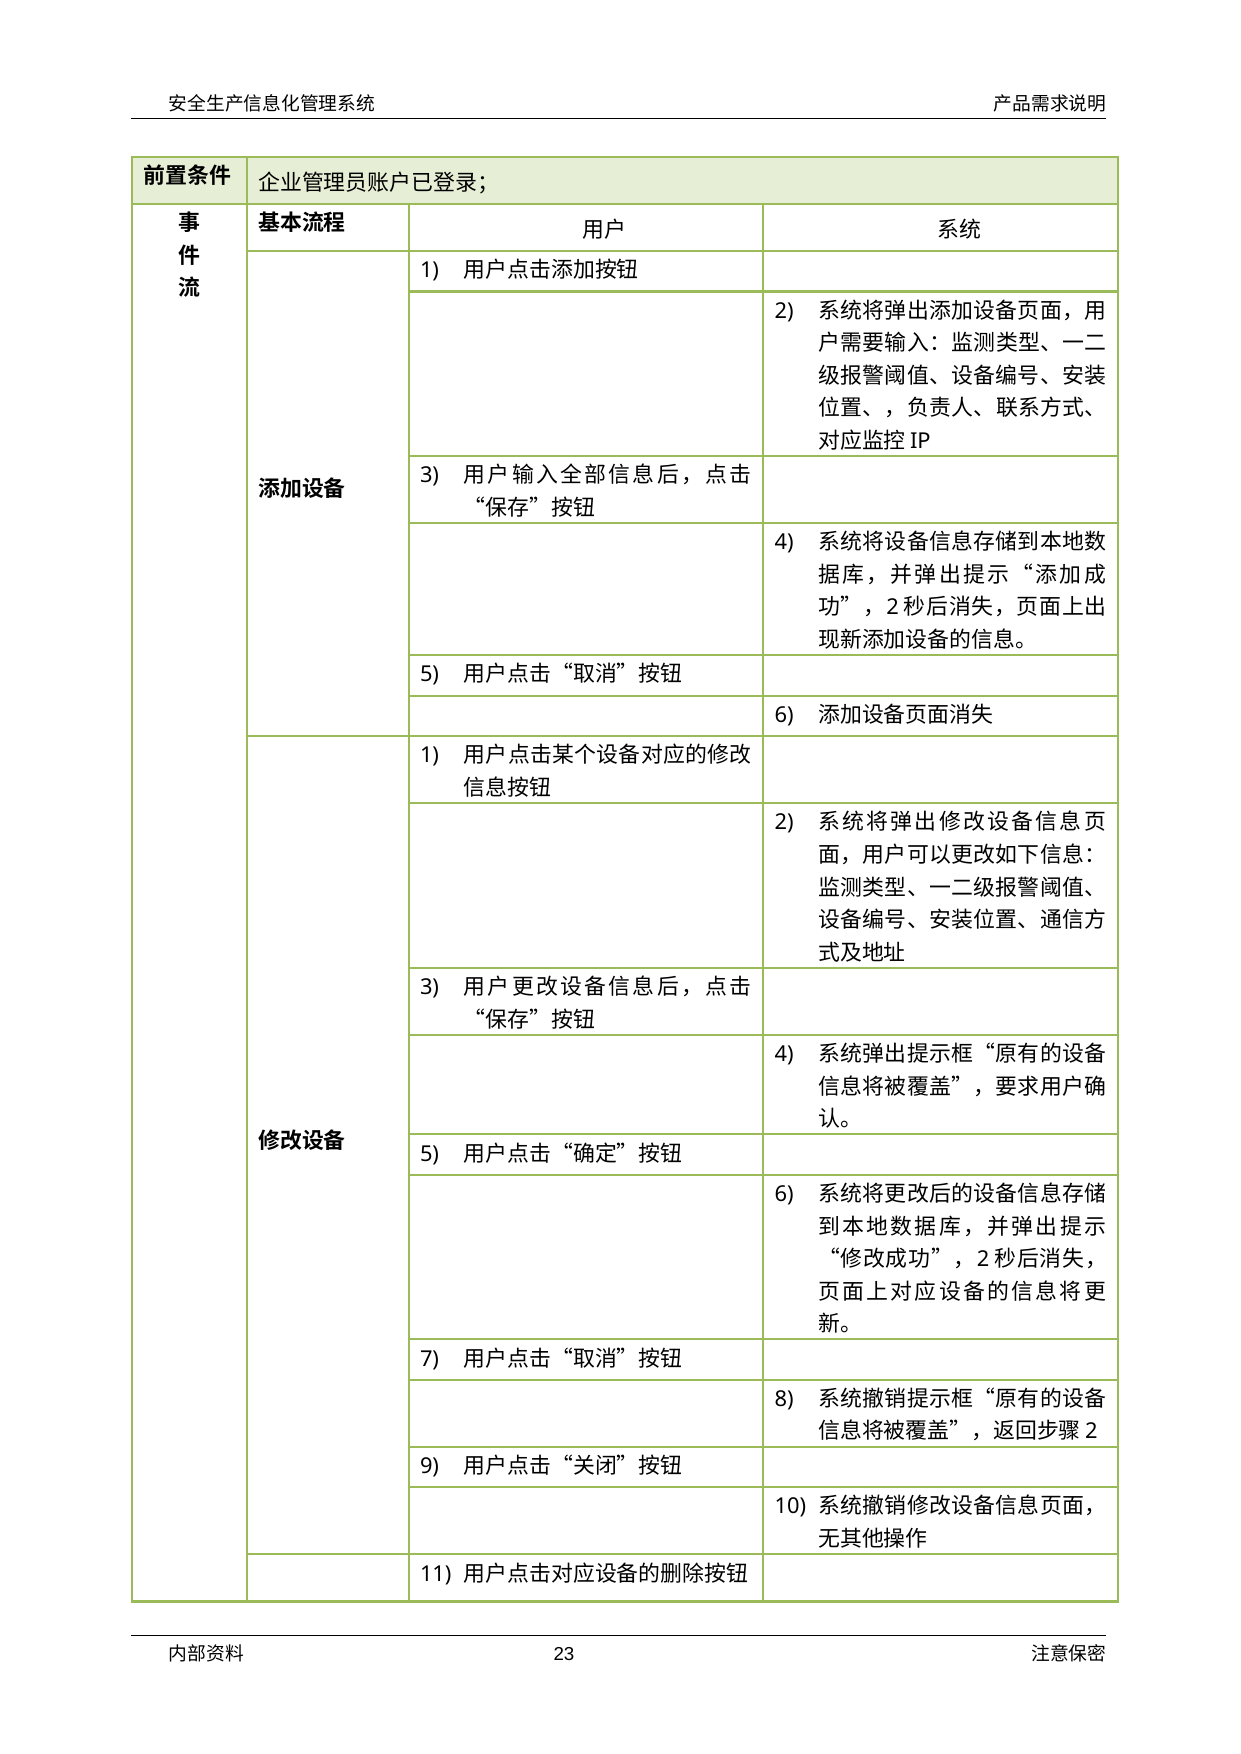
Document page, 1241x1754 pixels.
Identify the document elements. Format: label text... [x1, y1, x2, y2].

table_cell 用户点击某个设备对应的修改信息按钮 [410, 737, 762, 802]
table_cell 前置条件 [133, 158, 246, 203]
table_cell [764, 252, 1117, 290]
table_cell [410, 804, 762, 967]
table_cell 系统将弹出修改设备信息页面，用户可以更改如下信息：监测类型、一二级报警阈值、设备编号、安装位置、通信方式及地址 [764, 804, 1117, 967]
table_cell [410, 293, 762, 455]
table_cell 添加设备页面消失 [764, 697, 1117, 735]
table_cell [764, 1555, 1117, 1600]
table_cell 系统撤销修改设备信息页面，无其他操作 [764, 1488, 1117, 1553]
table_cell [764, 1135, 1117, 1174]
table_cell 系统 [764, 205, 1117, 250]
table_cell 系统将设备信息存储到本地数据库，并弹出提示“添加成功”，2秒后消失，页面上出现新添加设备的信息。 [764, 524, 1117, 654]
table_cell [410, 697, 762, 735]
table_cell 系统将更改后的设备信息存储到本地数据库，并弹出提示“修改成功”，2秒后消失，页面上对应设备的信息将更新。 [764, 1176, 1117, 1338]
table_cell 事 件 流 [133, 205, 246, 1600]
table_cell [764, 737, 1117, 802]
table_cell 系统撤销提示框“原有的设备信息将被覆盖”，返回步骤2 [764, 1381, 1117, 1446]
table_cell 系统弹出提示框“原有的设备信息将被覆盖”，要求用户确认。 [764, 1036, 1117, 1133]
table_cell [410, 1176, 762, 1338]
table_cell [410, 1381, 762, 1446]
table_cell 用户点击“确定”按钮 [410, 1135, 762, 1174]
table_cell 修改设备 [248, 737, 408, 1553]
table_cell 用户输入全部信息后，点击“保存”按钮 [410, 457, 762, 522]
table_cell 基本流程 [248, 205, 408, 250]
table_cell 用户 [410, 205, 762, 250]
table_cell 用户更改设备信息后，点击“保存”按钮 [410, 969, 762, 1034]
table_cell [410, 1036, 762, 1133]
table_cell [410, 1488, 762, 1553]
table_cell 添加设备 [248, 252, 408, 735]
table_cell 系统将弹出添加设备页面，用户需要输入：监测类型、一二级报警阈值、设备编号、安装位置、，负责人、联系方式、对应监控IP [764, 293, 1117, 455]
table_cell [764, 1448, 1117, 1486]
table_cell [410, 524, 762, 654]
table_cell 用户点击对应设备的删除按钮 [410, 1555, 762, 1600]
table_cell [764, 969, 1117, 1034]
table_cell 企业管理员账户已登录； [248, 158, 1117, 203]
table_cell 用户点击“取消”按钮 [410, 656, 762, 694]
table_cell 用户点击“关闭”按钮 [410, 1448, 762, 1486]
table_cell [764, 457, 1117, 522]
table_cell [248, 1555, 408, 1600]
table_cell [764, 1340, 1117, 1379]
table_cell [764, 656, 1117, 694]
table_cell 用户点击“取消”按钮 [410, 1340, 762, 1379]
table_cell 用户点击添加按钮 [410, 252, 762, 290]
